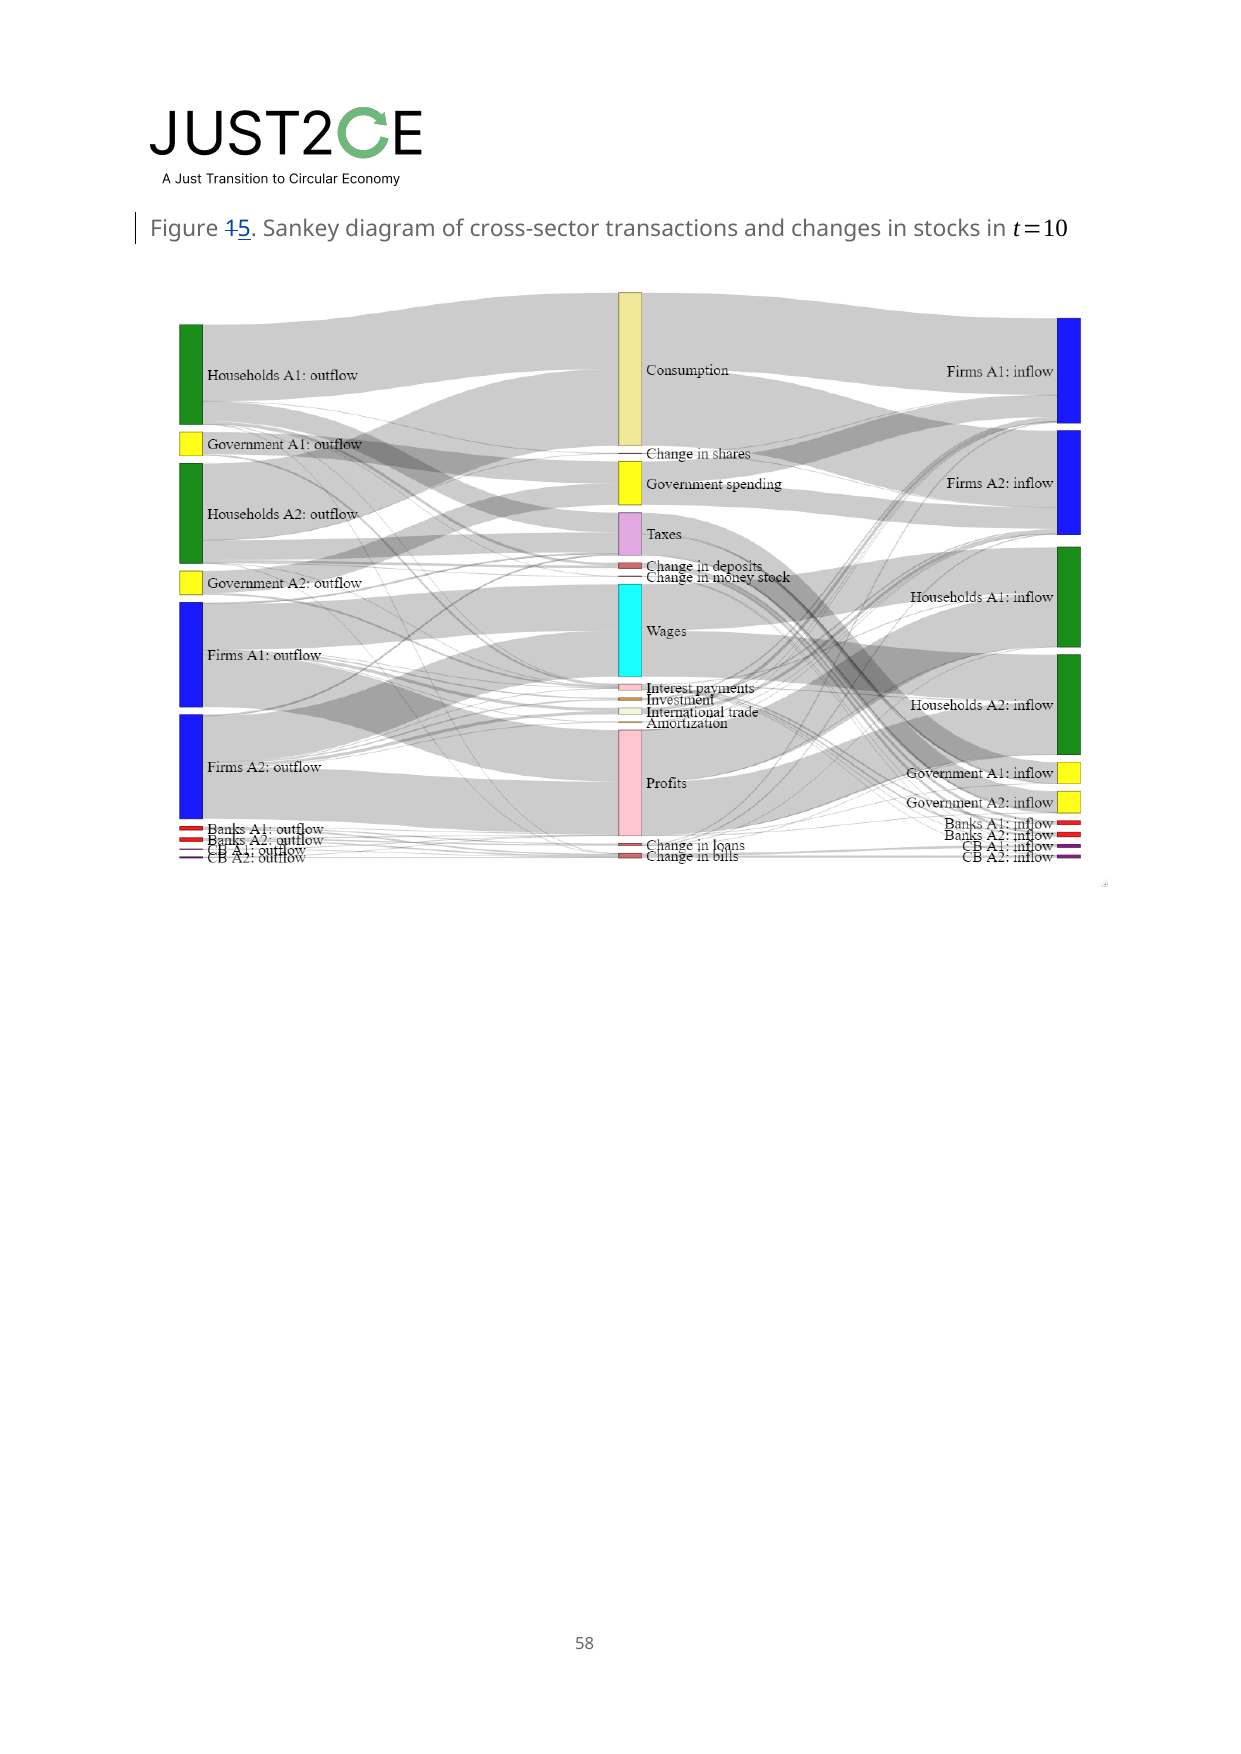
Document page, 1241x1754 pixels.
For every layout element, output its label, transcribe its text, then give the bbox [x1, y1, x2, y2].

picture [150, 269, 1108, 887]
picture [150, 107, 422, 186]
text Figure . Sankey diagram of cross-sector transactions and changes in stocks in [150, 212, 1107, 244]
